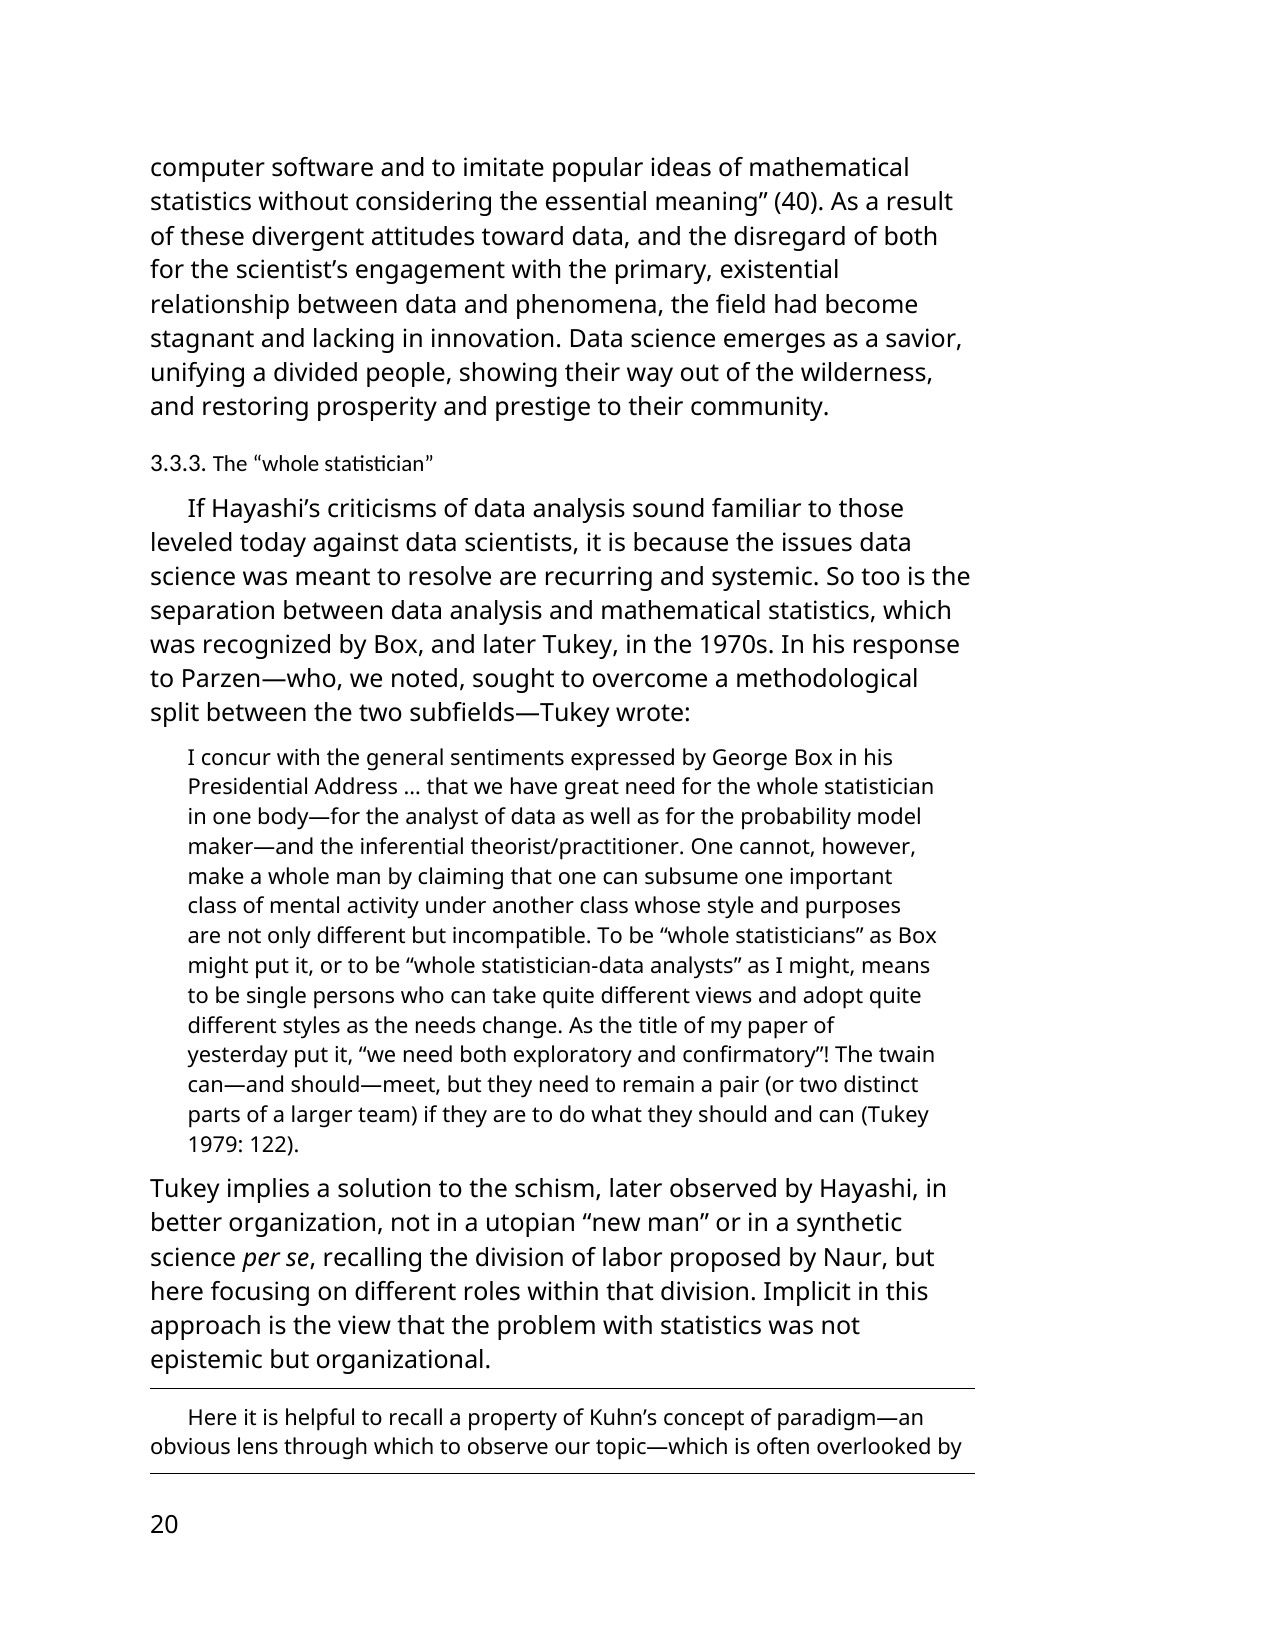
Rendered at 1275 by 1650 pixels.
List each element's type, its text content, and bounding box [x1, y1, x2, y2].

text I concur with the general sentiments expressed by George Box in his Presidential Address … that we have great need for the whole statistician in one body—for the analyst of data as well as for the probability model maker—and the inferential theorist/practitioner. One cannot, however, make a whole man by claiming that one can subsume one important class of mental activity under another class whose style and purposes are not only different but incompatible. To be “whole statisticians” as Box might put it, or to be “whole statistician-data analysts” as I might, means to be single persons who can take quite different views and adopt quite different styles as the needs change. As the title of my paper of yesterday put it, “we need both exploratory and confirmatory”! The twain can—and should—meet, but they need to remain a pair (or two distinct parts of a larger team) if they are to do what they should and can (Tukey 1979: 122). [187, 741, 937, 1158]
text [150, 1389, 975, 1473]
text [150, 150, 975, 422]
text If Hayashi’s criticisms of data analysis sound familiar to those leveled today against data scientists, it is because the issues data science was meant to resolve are recurring and systemic. So too is the separation between data analysis and mathematical statistics, which was recognized by Box, and later Tukey, in the 1970s. In his response to Parzen—who, we noted, sought to overcome a methodological split between the two subfields—Tukey wrote: [150, 491, 975, 729]
text Tukey implies a solution to the schism, later observed by Hayashi, in better organization, not in a utopian “new man” or in a synthetic science per se, recalling the division of labor proposed by Naur, but here focusing on different roles within that division. Implicit in this approach is the view that the problem with statistics was not epistemic but organizational. [150, 1171, 975, 1375]
subtitle The “whole statistician” [150, 447, 975, 478]
